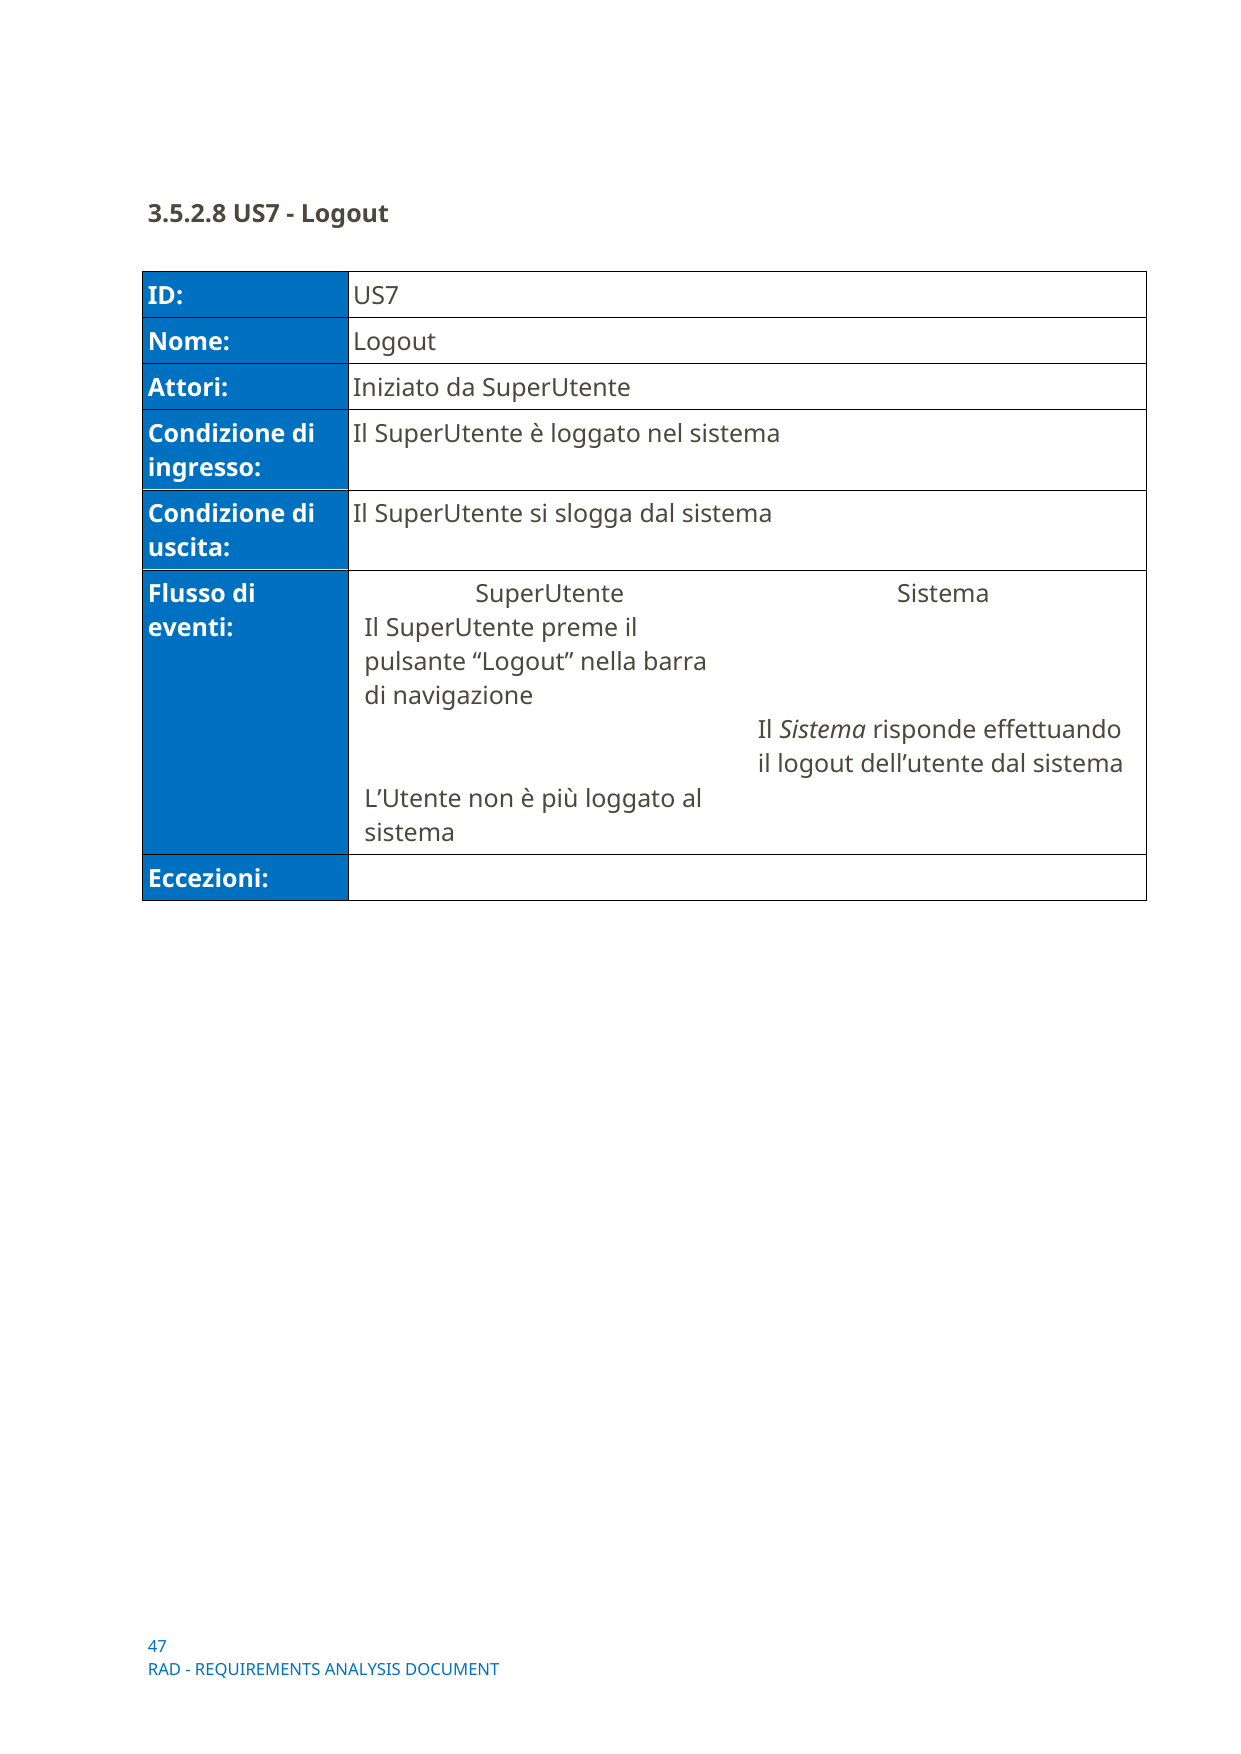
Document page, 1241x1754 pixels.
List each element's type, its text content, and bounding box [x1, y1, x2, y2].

table_cell Il SuperUtente è loggato nel sistema [349, 410, 1146, 489]
table_cell [349, 855, 1146, 900]
table_header US7 [349, 272, 1146, 317]
table_header ID: [143, 272, 348, 317]
table_cell Nome: [143, 318, 348, 363]
table_cell Il SuperUtente si slogga dal sistema [349, 491, 1146, 569]
table_cell [349, 571, 1146, 854]
table_cell Flusso di eventi: [143, 571, 348, 854]
table_cell Attori: [143, 364, 348, 409]
table_cell Logout [349, 318, 1146, 363]
table_cell Condizione di ingresso: [143, 410, 348, 489]
table_cell Condizione di uscita: [143, 491, 348, 569]
table_cell Eccezioni: [143, 855, 348, 900]
text 3.5.2.8 US7 - Logout [148, 195, 1092, 229]
table_cell Iniziato da SuperUtente [349, 364, 1146, 409]
